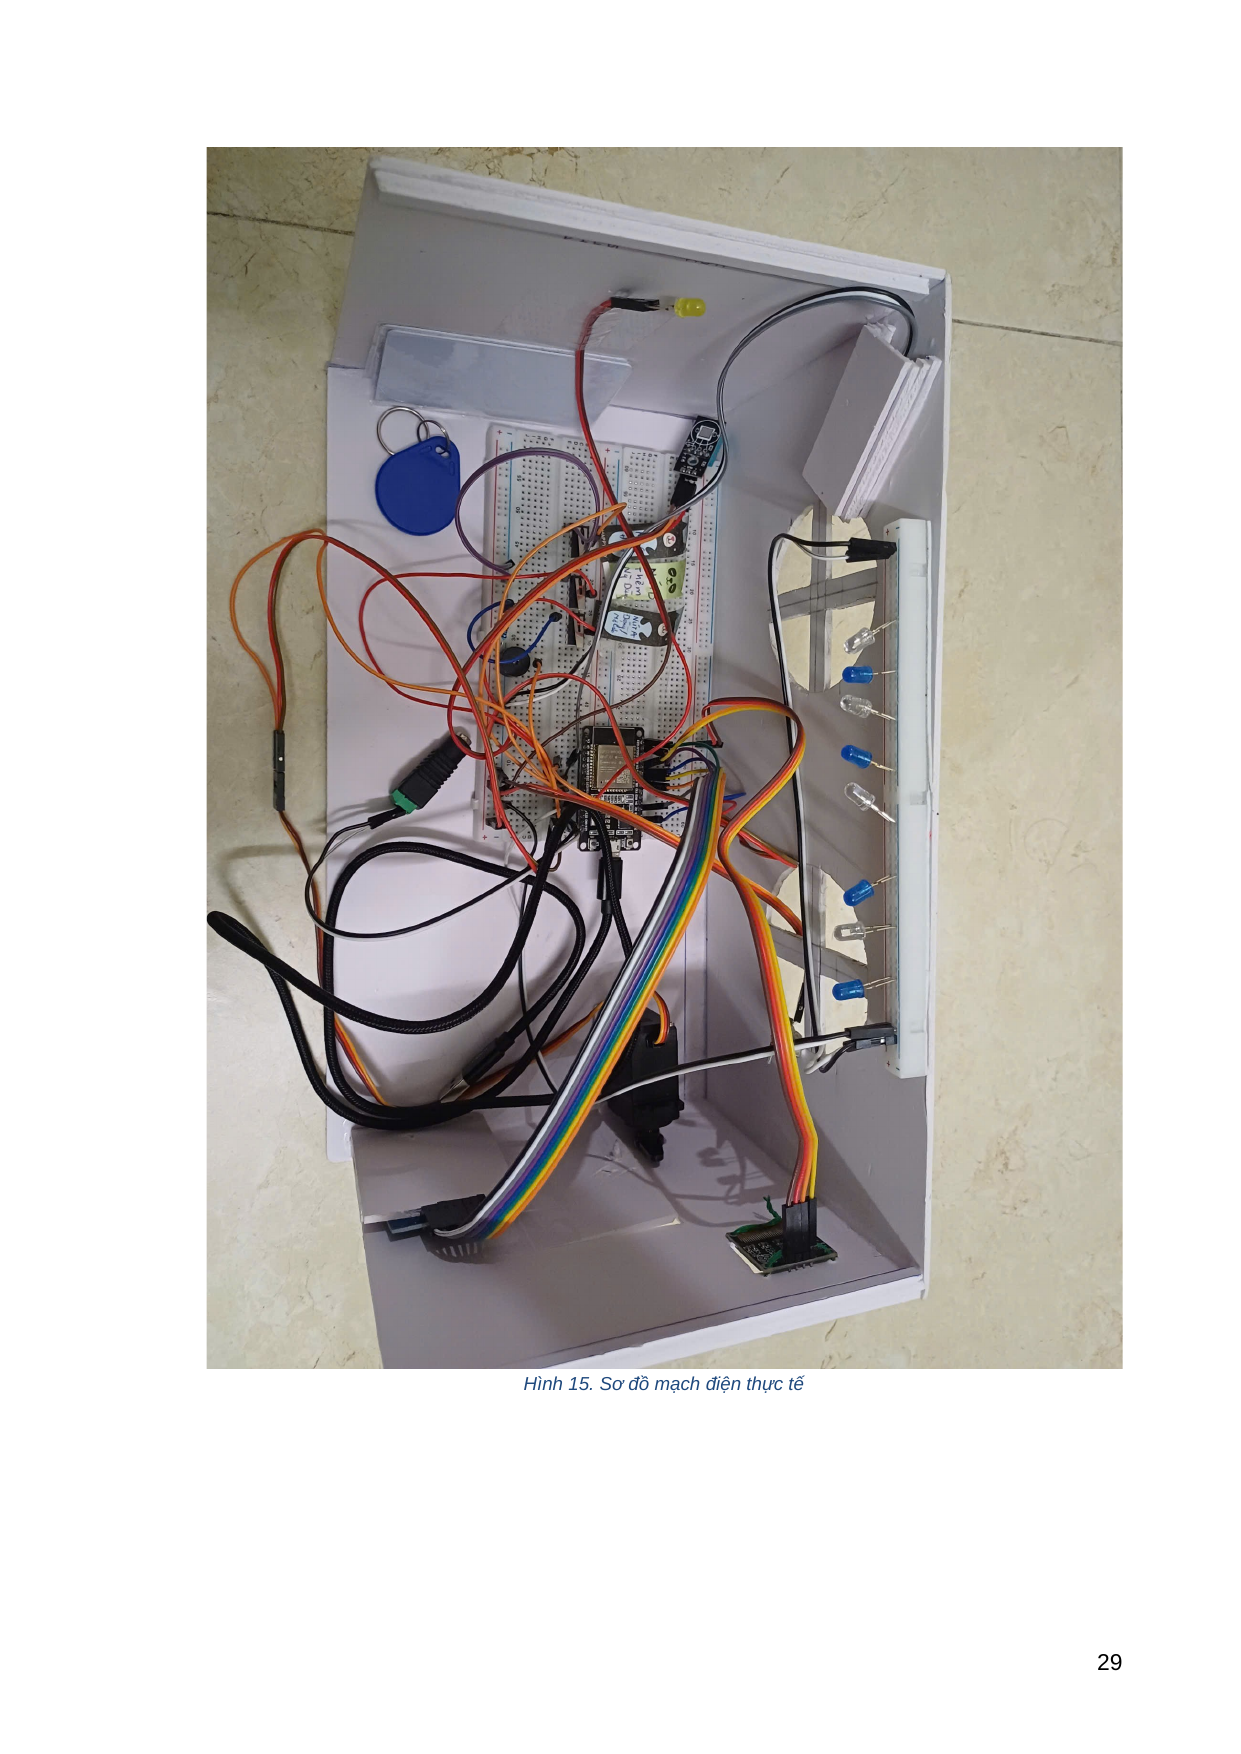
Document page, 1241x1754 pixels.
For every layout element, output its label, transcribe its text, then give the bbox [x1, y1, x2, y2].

picture [206, 147, 1123, 1369]
